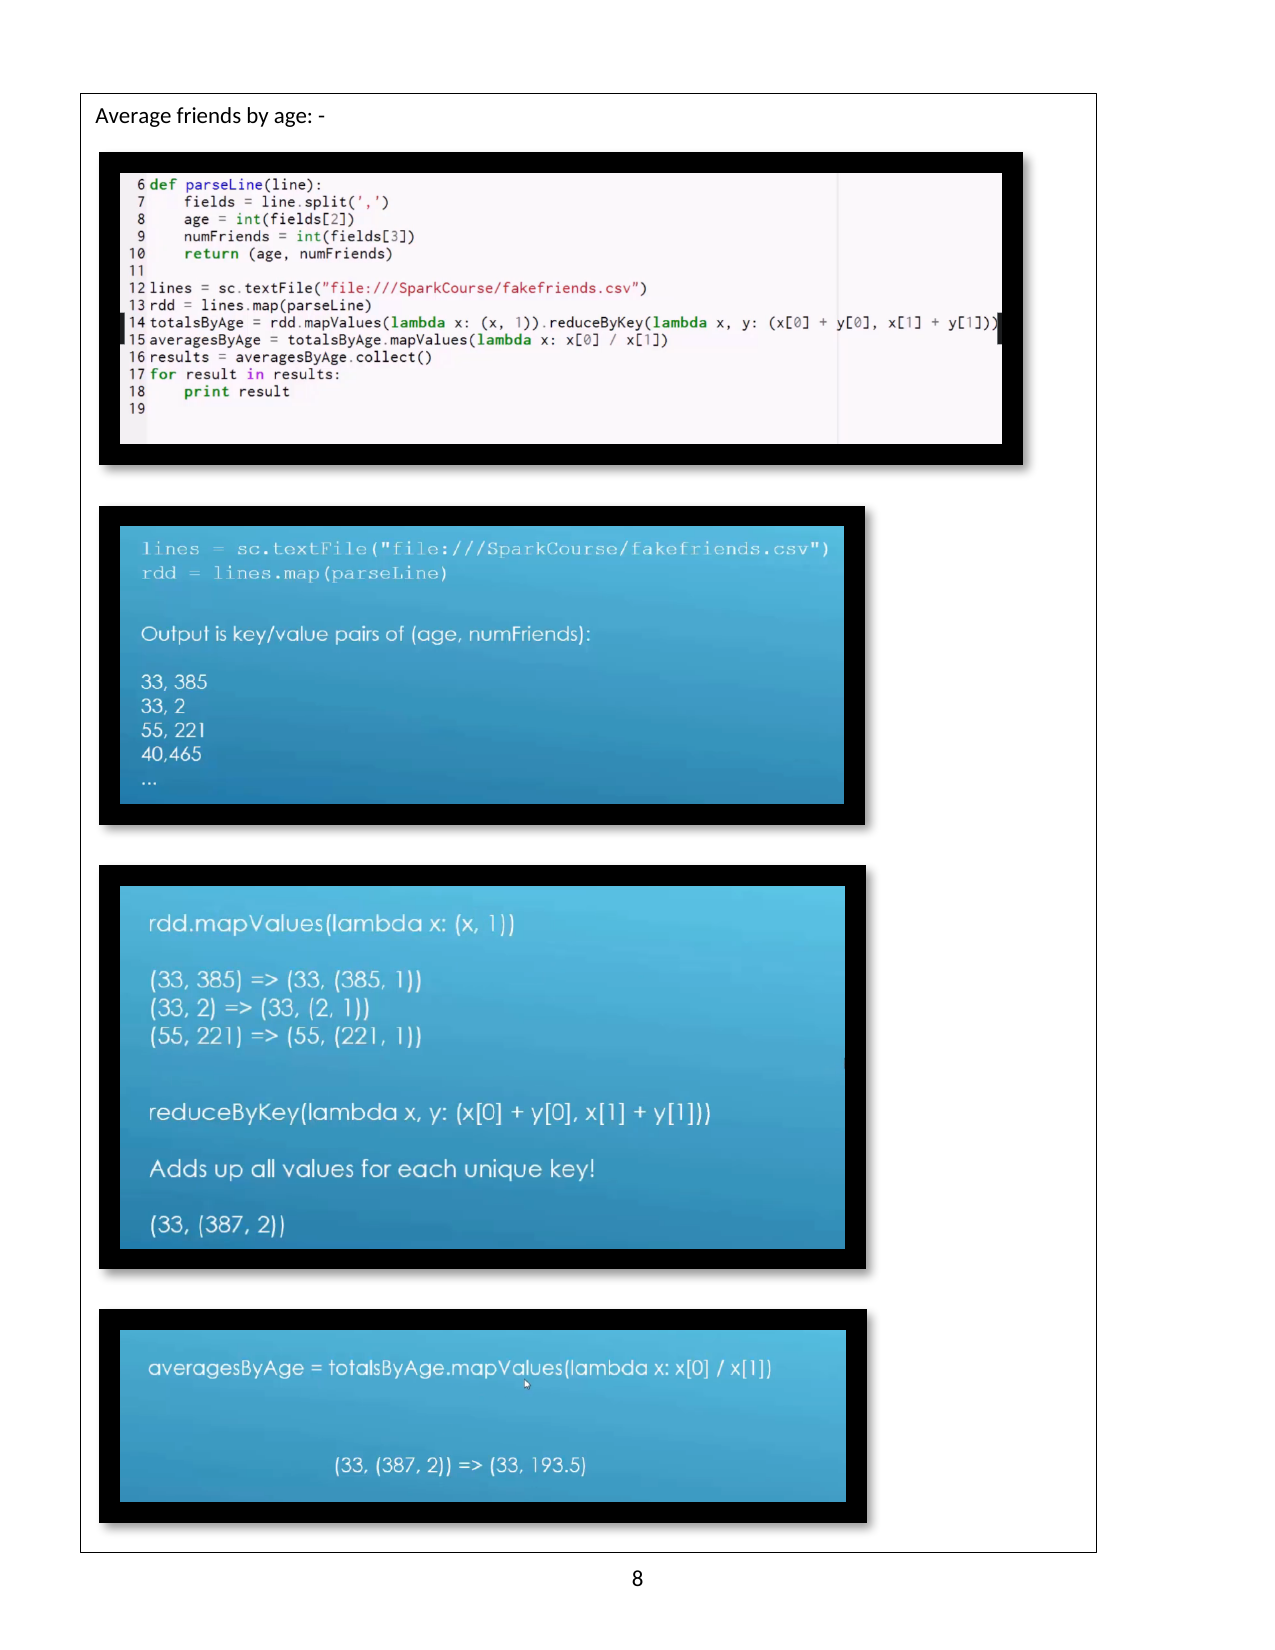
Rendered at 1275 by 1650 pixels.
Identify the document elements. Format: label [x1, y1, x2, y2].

picture [120, 1330, 846, 1502]
picture [120, 886, 845, 1249]
picture [120, 173, 1002, 444]
picture [120, 526, 844, 804]
